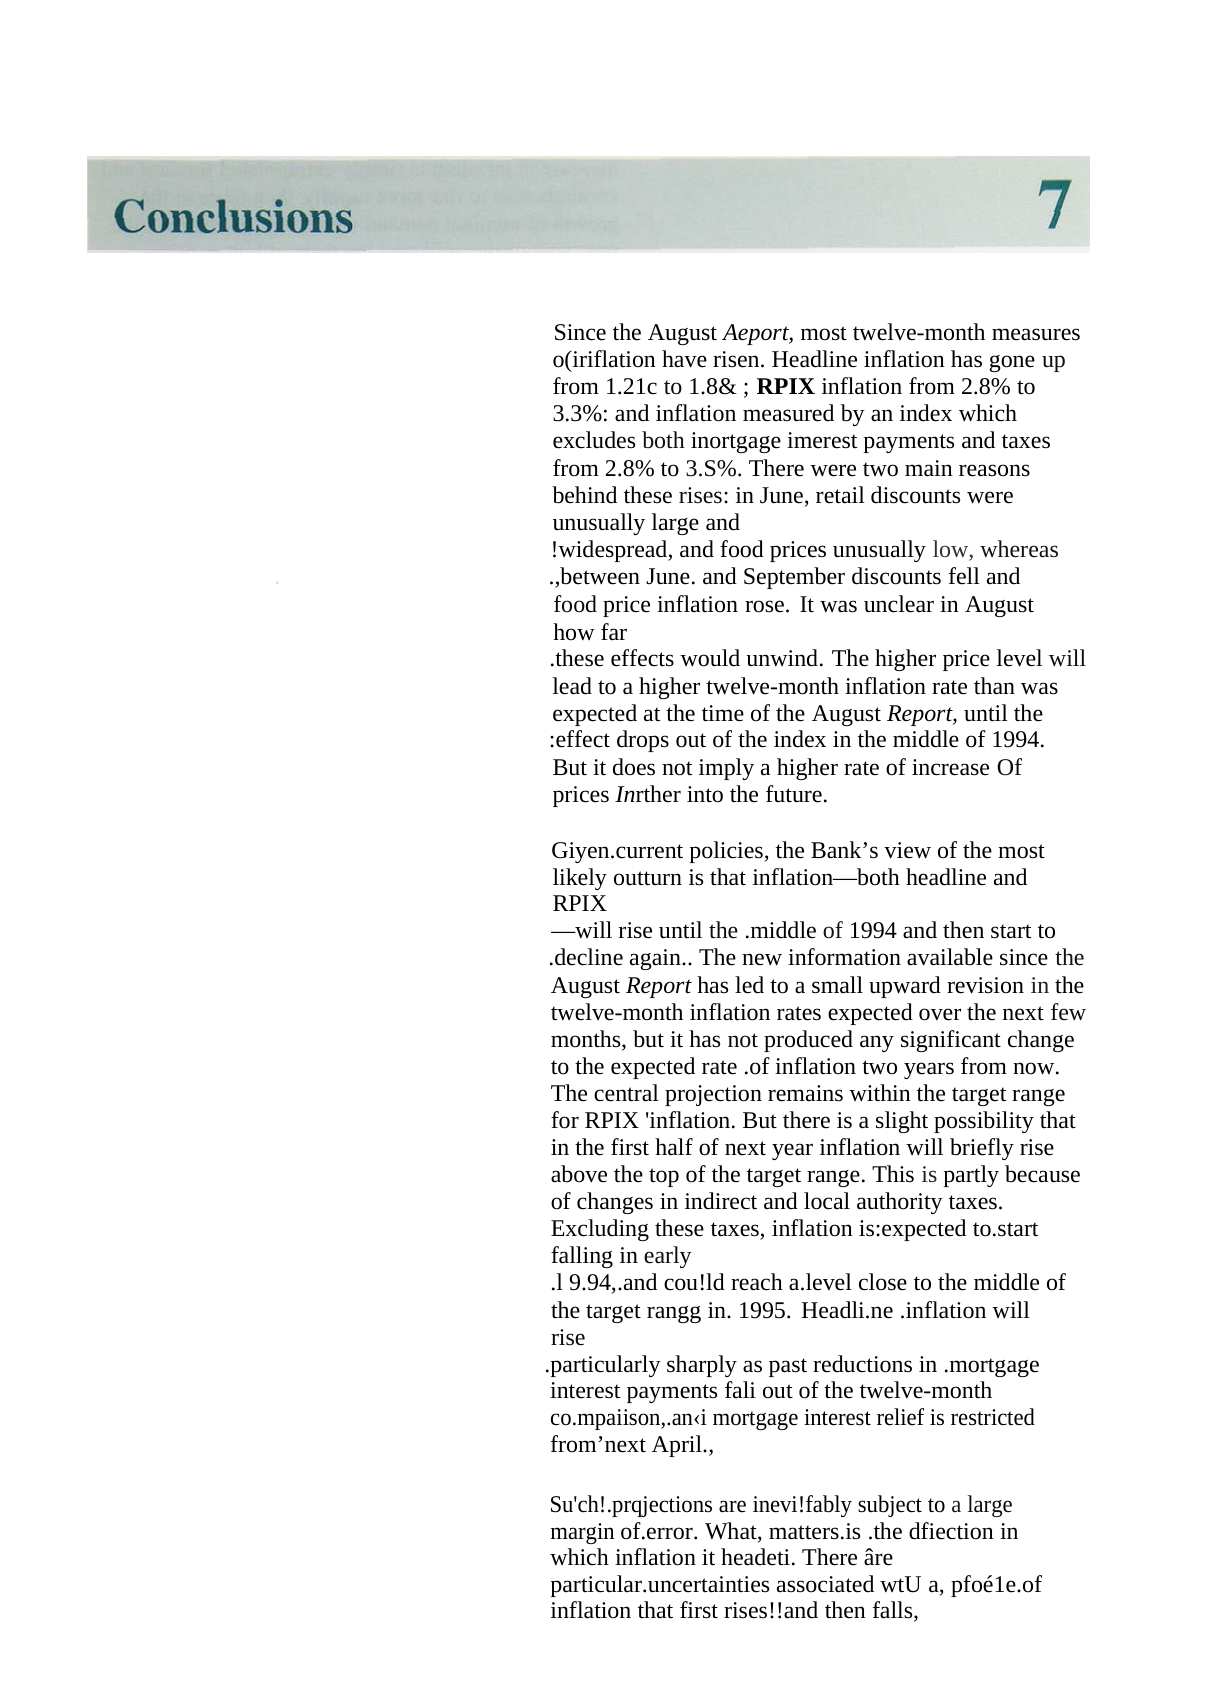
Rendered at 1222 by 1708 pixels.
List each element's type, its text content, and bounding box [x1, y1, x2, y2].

text .l 9.94,.and cou!ld reach a.level close to the middle of the target rangg in. 1995. Headli.ne .inflation will rise [550, 1269, 1067, 1350]
picture [87, 156, 1090, 253]
text .particularly sharply as past reductions in .mortgage interest payments fali out of the twelve-month co.mpaiison,.an‹i mortgage interest relief is restricted from’next April., [544, 1351, 1043, 1457]
text . .,between June. and September discounts fell and food price inflation rose. It was unclear in August how far [274, 562, 1056, 645]
text .decline again.. The new information available since the August Report has led to a small upward revision in the twelve-month inflation rates expected over the next few months, but it has not produced any significant change to the expected rate .of inflation two years from now. The central projection remains within the target range for RPIX 'inflation. But there is a slight possibility that in the first half of next year inflation will briefly rise above the top of the target range. This is partly because of changes in indirect and local authority taxes. Excluding these taxes, inflation is:expected to.start falling in early [548, 944, 1087, 1269]
text —will rise until the .middle of 1994 and then start to [551, 917, 1103, 944]
text !widespread, and food prices unusually low, whereas [550, 535, 1103, 562]
text :effect drops out of the index in the middle of 1994. But it does not imply a higher rate of increase Of prices Inrther into the future. [549, 726, 1079, 807]
text Giyen.current policies, the Bank’s view of the most likely outturn is that inflation—both headline and RPIX [551, 838, 1083, 917]
text Since the August Aeport, most twelve-month measures o(iriflation have risen. Headline inflation has gone up from 1.21c to 1.8& ; RPIX inflation from 2.8% to 3.3%: and inflation measured by an index which excludes both inortgage imerest payments and taxes from 2.8% to 3.S%. There were two main reasons behind these rises: in June, retail discounts were unusually large and [552, 319, 1083, 535]
text Su'ch!.prqjections are inevi!fably subject to a large margin of.error. What, matters.is .the dfiection in which inflation it headeti. There âre particular.uncertainties associated wtU a, pfoé1e.of inflation that first rises!!and then falls, [549, 1491, 1079, 1624]
text .these effects would unwind. The higher price level will lead to a higher twelve-month inflation rate than was expected at the time of the August Report, until the [549, 645, 1103, 726]
